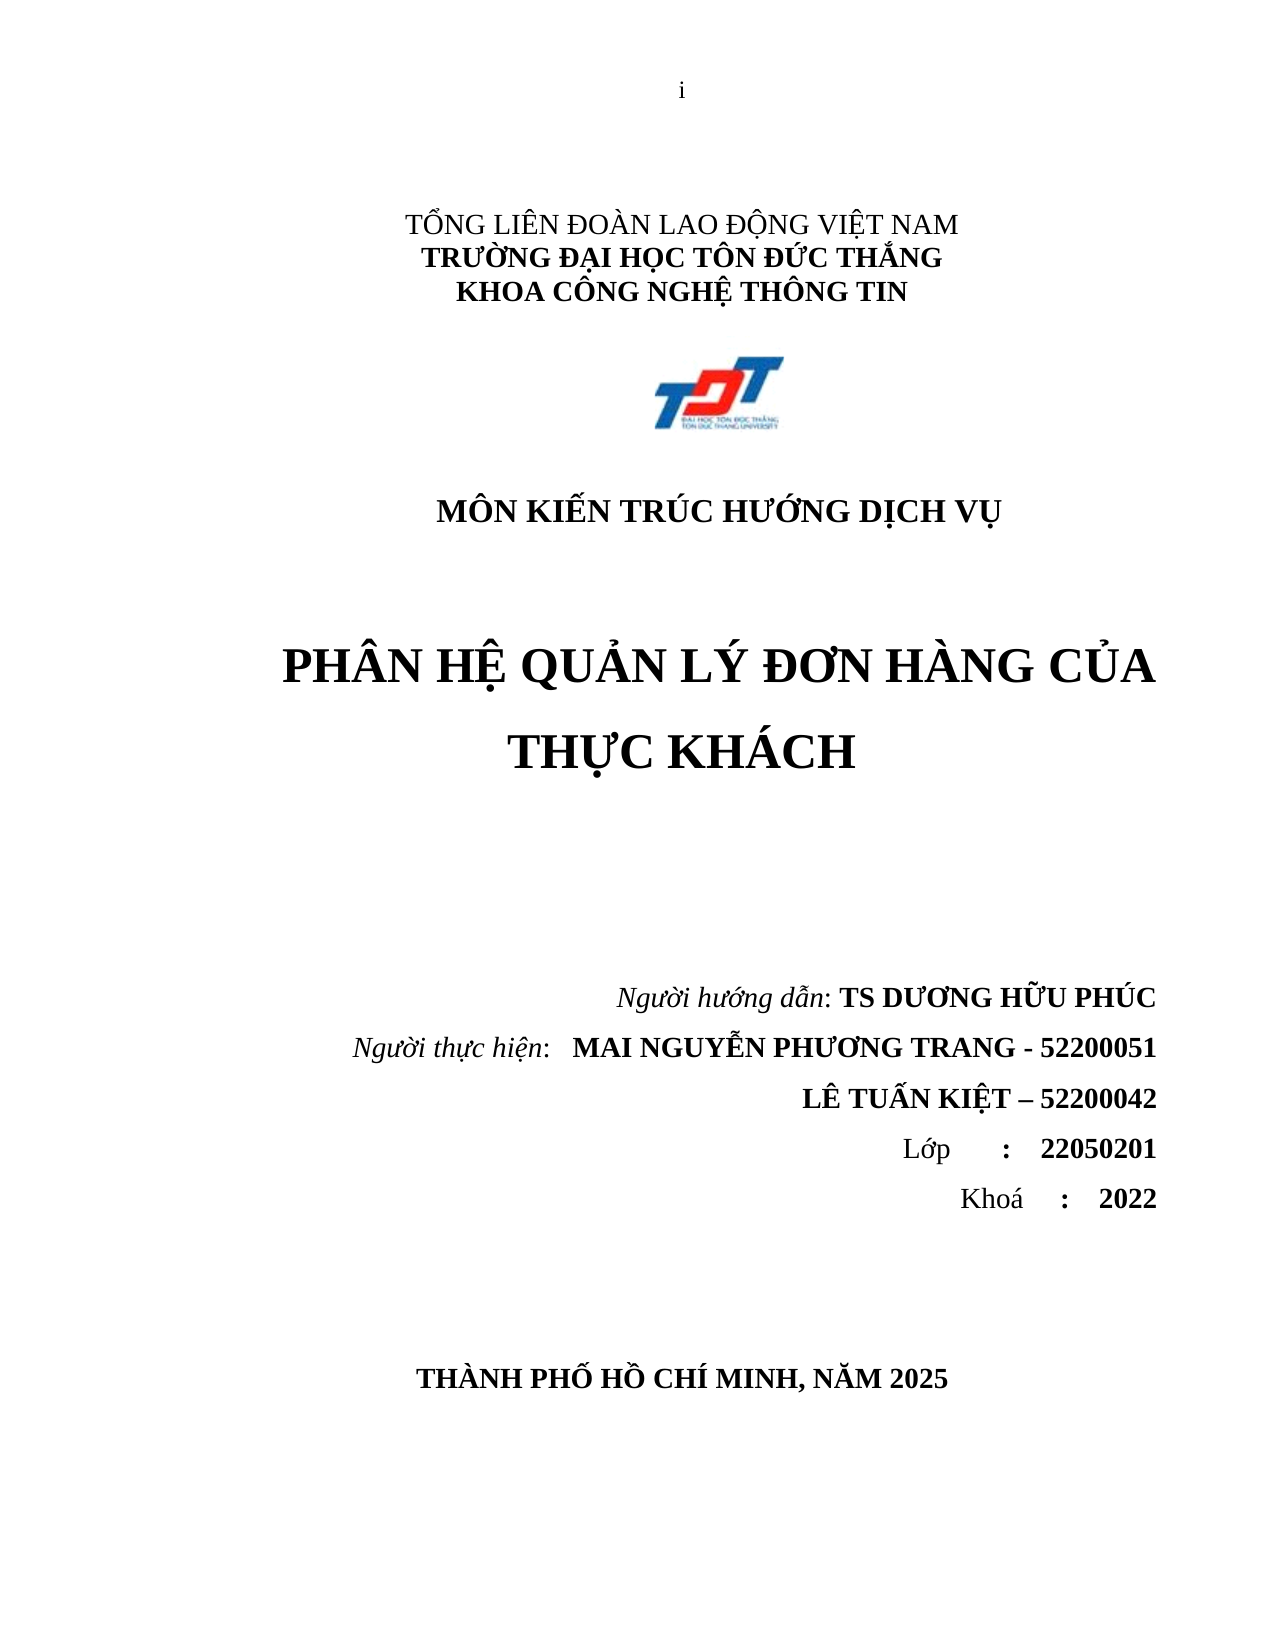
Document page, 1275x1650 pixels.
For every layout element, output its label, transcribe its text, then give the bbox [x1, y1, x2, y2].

text Khoá : 2022 [207, 1182, 1157, 1215]
text THÀNH PHỐ HỒ CHÍ MINH, NĂM 2025 [207, 1361, 1157, 1395]
text LÊ TUẤN KIỆT – 52200042 [207, 1081, 1157, 1114]
text KHOA CÔNG NGHỆ THÔNG TIN [207, 274, 1157, 307]
text MÔN KIẾN TRÚC HƯỚNG DỊCH VỤ [207, 492, 1157, 530]
text PHÂN HỆ QUẢN LÝ ĐƠN HÀNG CỦA THỰC KHÁCH [207, 635, 1157, 779]
text TRƯỜNG ĐẠI HỌC TÔN ĐỨC THẮNG [207, 240, 1157, 274]
text Người thực hiện: MAI NGUYỄN PHƯƠNG TRANG - 52200051 [207, 1031, 1157, 1064]
text TỔNG LIÊN ĐOÀN LAO ĐỘNG VIỆT NAM [207, 207, 1157, 240]
picture [654, 336, 785, 458]
text Lớp : 22050201 [207, 1131, 1157, 1165]
text Người hướng dẫn: TS DƯƠNG HỮU PHÚC [207, 980, 1157, 1014]
